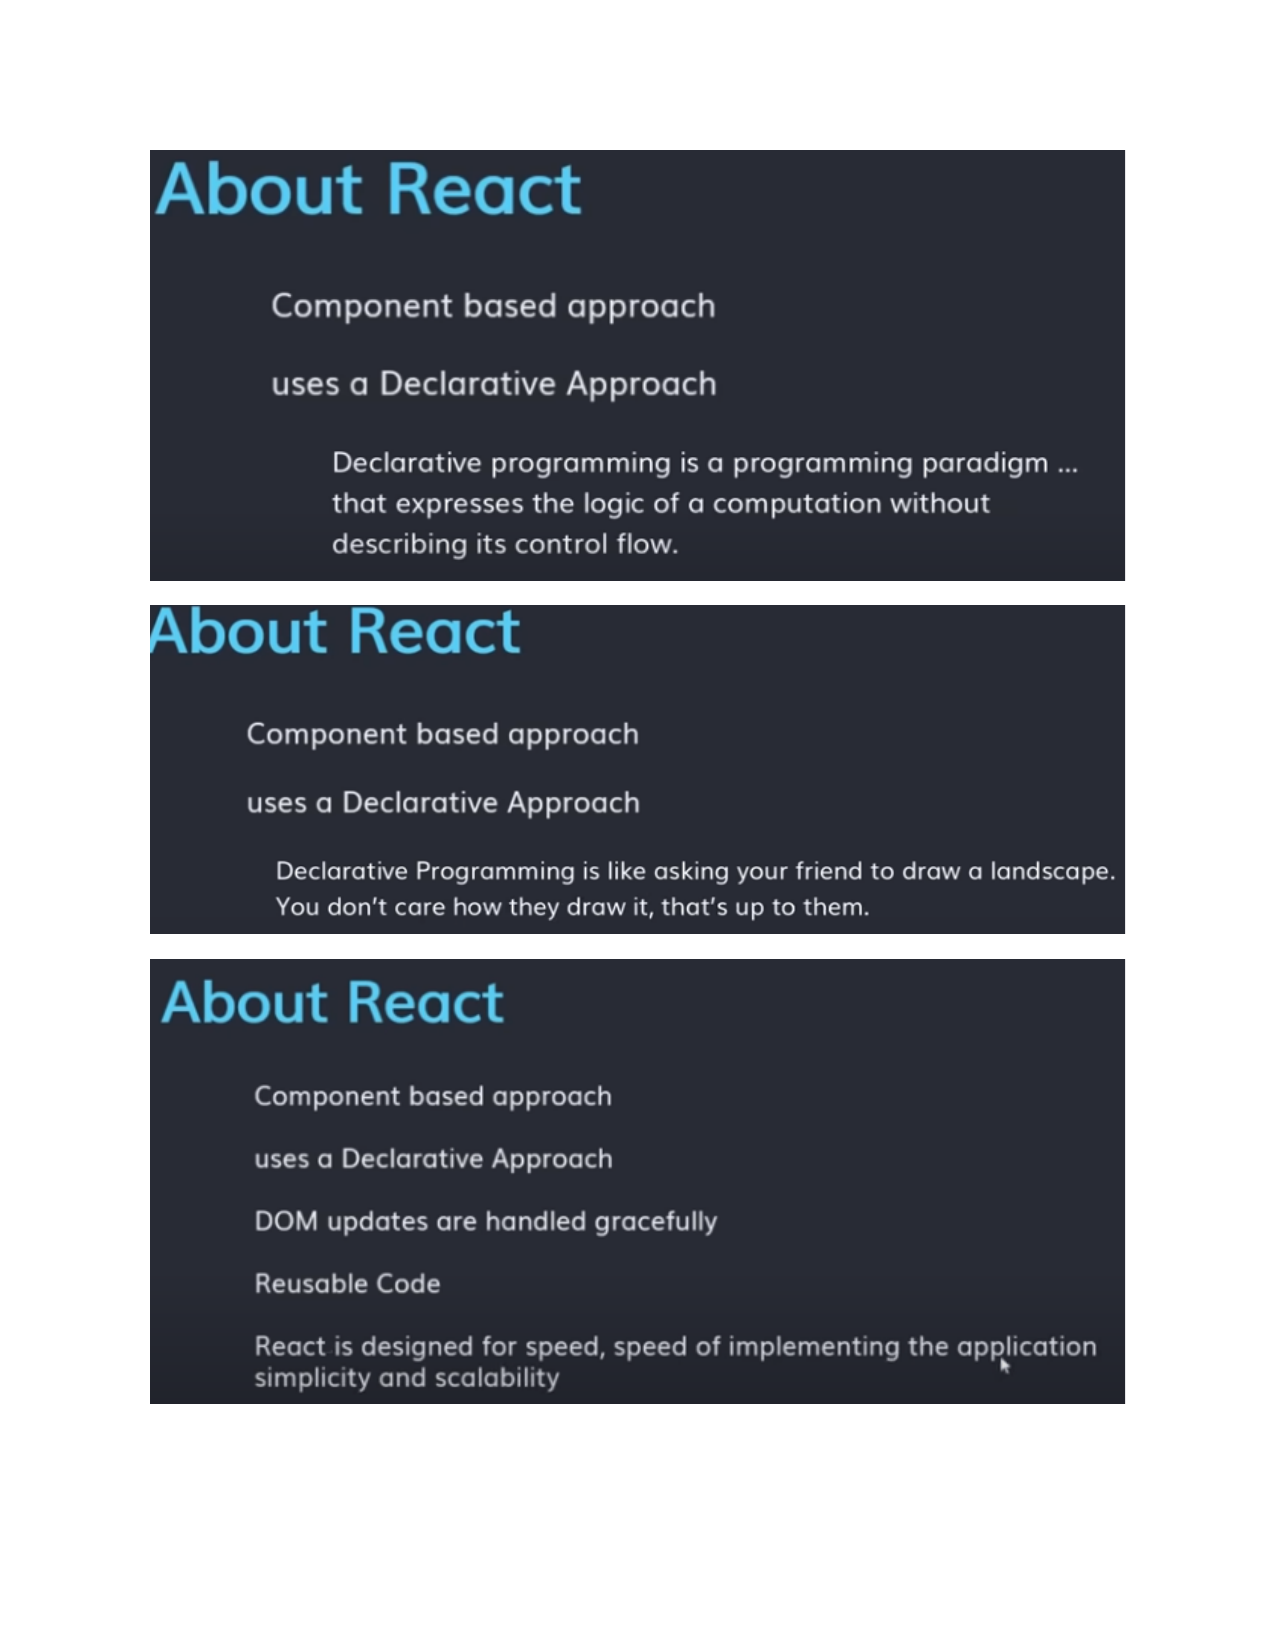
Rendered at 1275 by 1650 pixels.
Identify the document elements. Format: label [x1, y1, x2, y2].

picture [150, 959, 1125, 1404]
picture [150, 150, 1125, 581]
picture [150, 605, 1125, 934]
